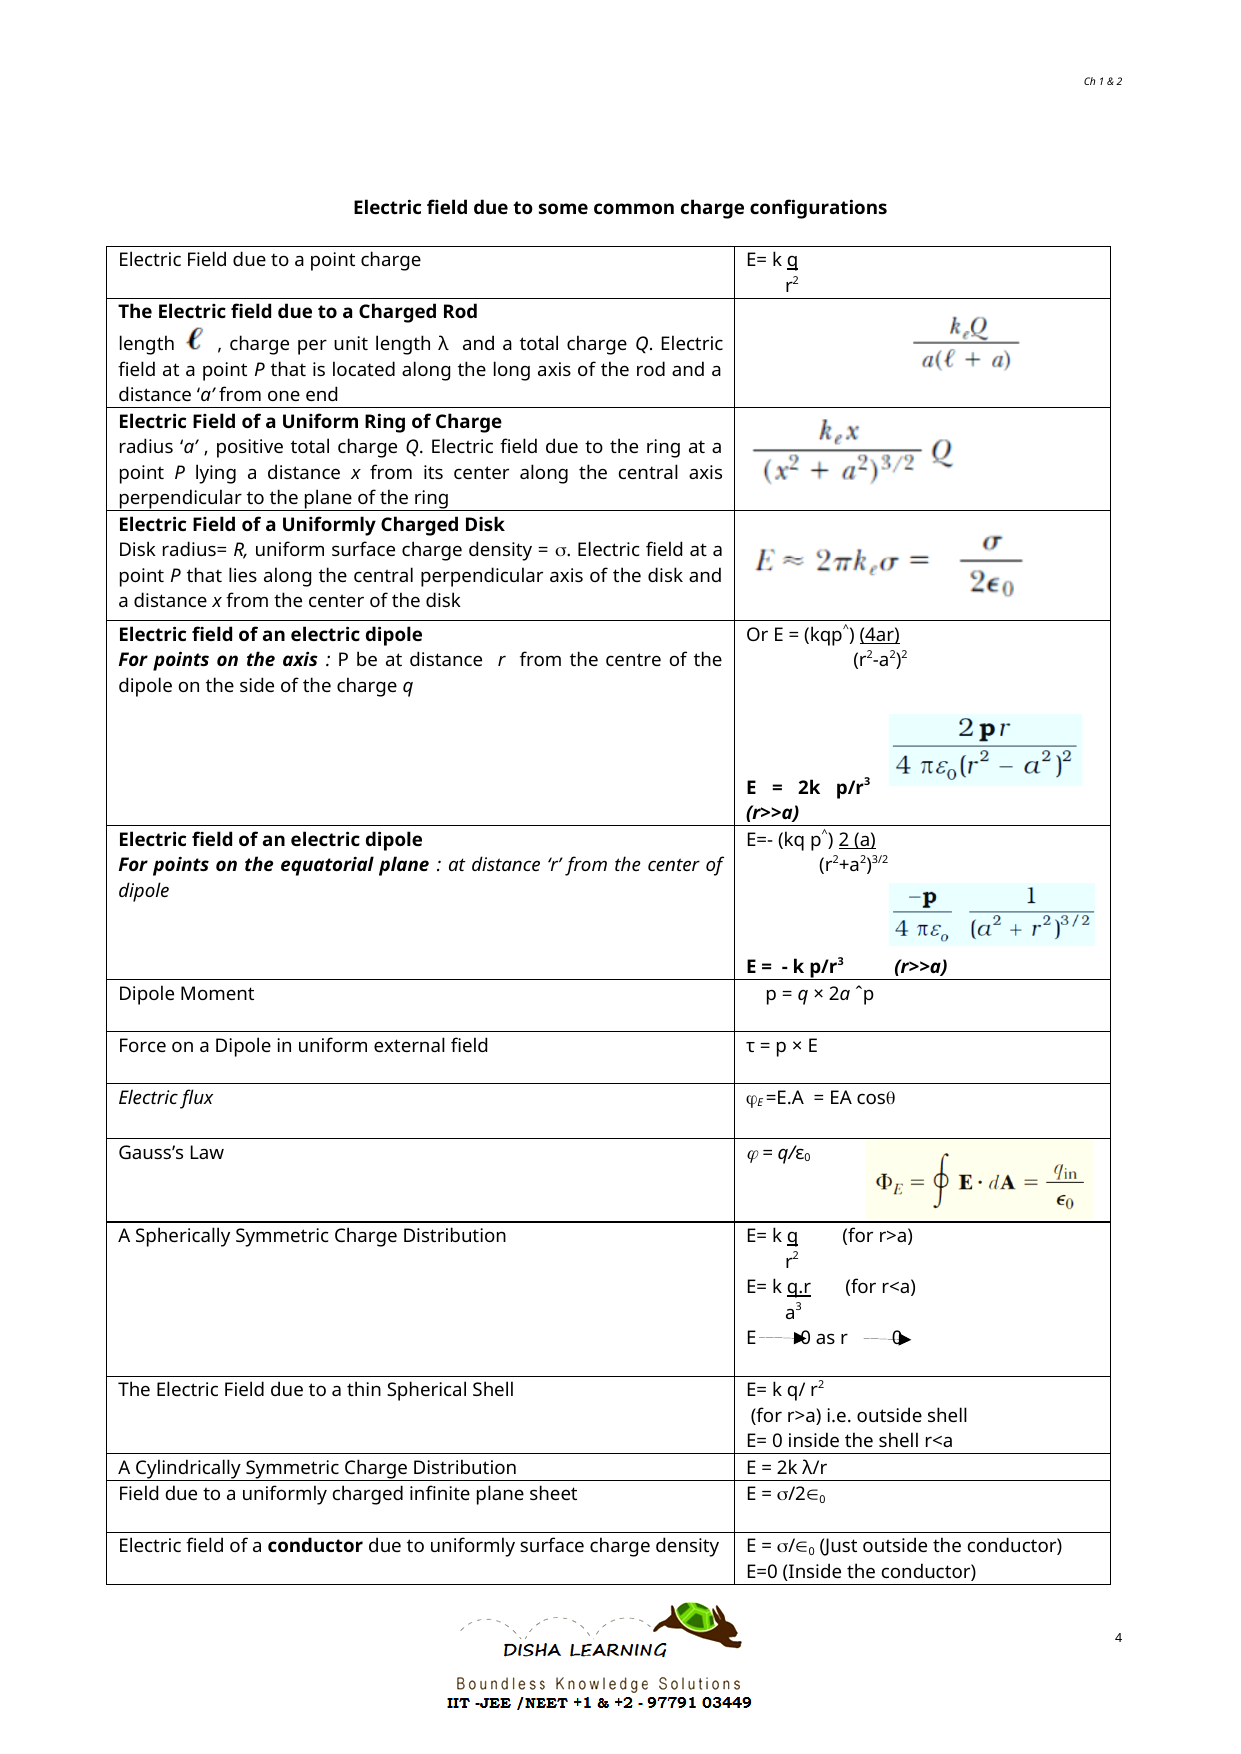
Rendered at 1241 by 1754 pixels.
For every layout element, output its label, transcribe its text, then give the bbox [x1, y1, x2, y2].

table_cell Electric Field of a Uniformly Charged Disk Disk radius= R, uniform surface charge density = . Electric field at a point P that lies along the central perpendicular axis of the disk and a distance x from the center of the disk [107, 511, 734, 620]
text Electric field due to some common charge configurations [118, 195, 1122, 220]
table_cell Electric field of a conductor due to uniformly surface charge density [107, 1533, 734, 1584]
table_cell Electric field of an electric dipole For points on the equatorial plane : at distance ‘r’ from the center of dipole [107, 826, 734, 979]
table_cell A Cylindrically Symmetric Charge Distribution [107, 1454, 734, 1480]
table_cell [735, 408, 1110, 510]
table_cell = q/ε0 [735, 1139, 1110, 1221]
table_cell A Spherically Symmetric Charge Distribution [107, 1223, 734, 1376]
table_cell Electric flux [107, 1084, 734, 1138]
table_cell E = /20 [735, 1481, 1110, 1532]
table_cell E = 2k λ/r [735, 1454, 1110, 1480]
table_cell Electric field of an electric dipole For points on the axis : P be at distance r from the centre of the dipole on the side of the charge q [107, 621, 734, 825]
table_cell E=- (kq p^) 2 (a) (r2+a2)3/2 E = - k p/r3 (r>>a) [735, 826, 1110, 979]
table_cell Force on a Dipole in uniform external field [107, 1032, 734, 1083]
table_cell E= k q (for r>a) r2 E= k q.r (for r<a) a3 E 0 as r 0 [735, 1223, 1110, 1376]
table_cell Field due to a uniformly charged infinite plane sheet [107, 1481, 734, 1532]
table_cell Or E = (kqp^) (4ar) (r2-a2)2 E = 2k p/r3 (r>>a) [735, 621, 1110, 825]
table_cell Gauss’s Law [107, 1139, 734, 1221]
table_cell [735, 511, 745, 620]
table_cell τ = p × E [735, 1032, 1110, 1083]
table_cell Dipole Moment [107, 980, 734, 1031]
table_cell E = /0 (Just outside the conductor) E=0 (Inside the conductor) [735, 1533, 1110, 1584]
table_cell E =E.A = EA cos [735, 1084, 1110, 1138]
table_cell [735, 299, 1110, 407]
table_cell The Electric field due to a Charged Rod length , charge per unit length λ and a total charge Q. Electric field at a point P that is located along the long axis of the rod and a distance ‘a’ from one end [107, 299, 734, 407]
table_cell Electric Field of a Uniform Ring of Charge radius ‘a’ , positive total charge Q. Electric field due to the ring at a point P lying a distance x from its center along the central axis perpendicular to the plane of the ring [107, 408, 734, 510]
table_cell [1038, 511, 1110, 620]
table_header E= k q r2 [735, 247, 1110, 298]
table_header Electric Field due to a point charge [107, 247, 734, 298]
table_cell E= k q/ r2 (for r>a) i.e. outside shell E= 0 inside the shell r<a [735, 1377, 1110, 1453]
table_cell p = q × 2a ˆp [735, 980, 1110, 1031]
table_cell The Electric Field due to a thin Spherical Shell [107, 1377, 734, 1453]
